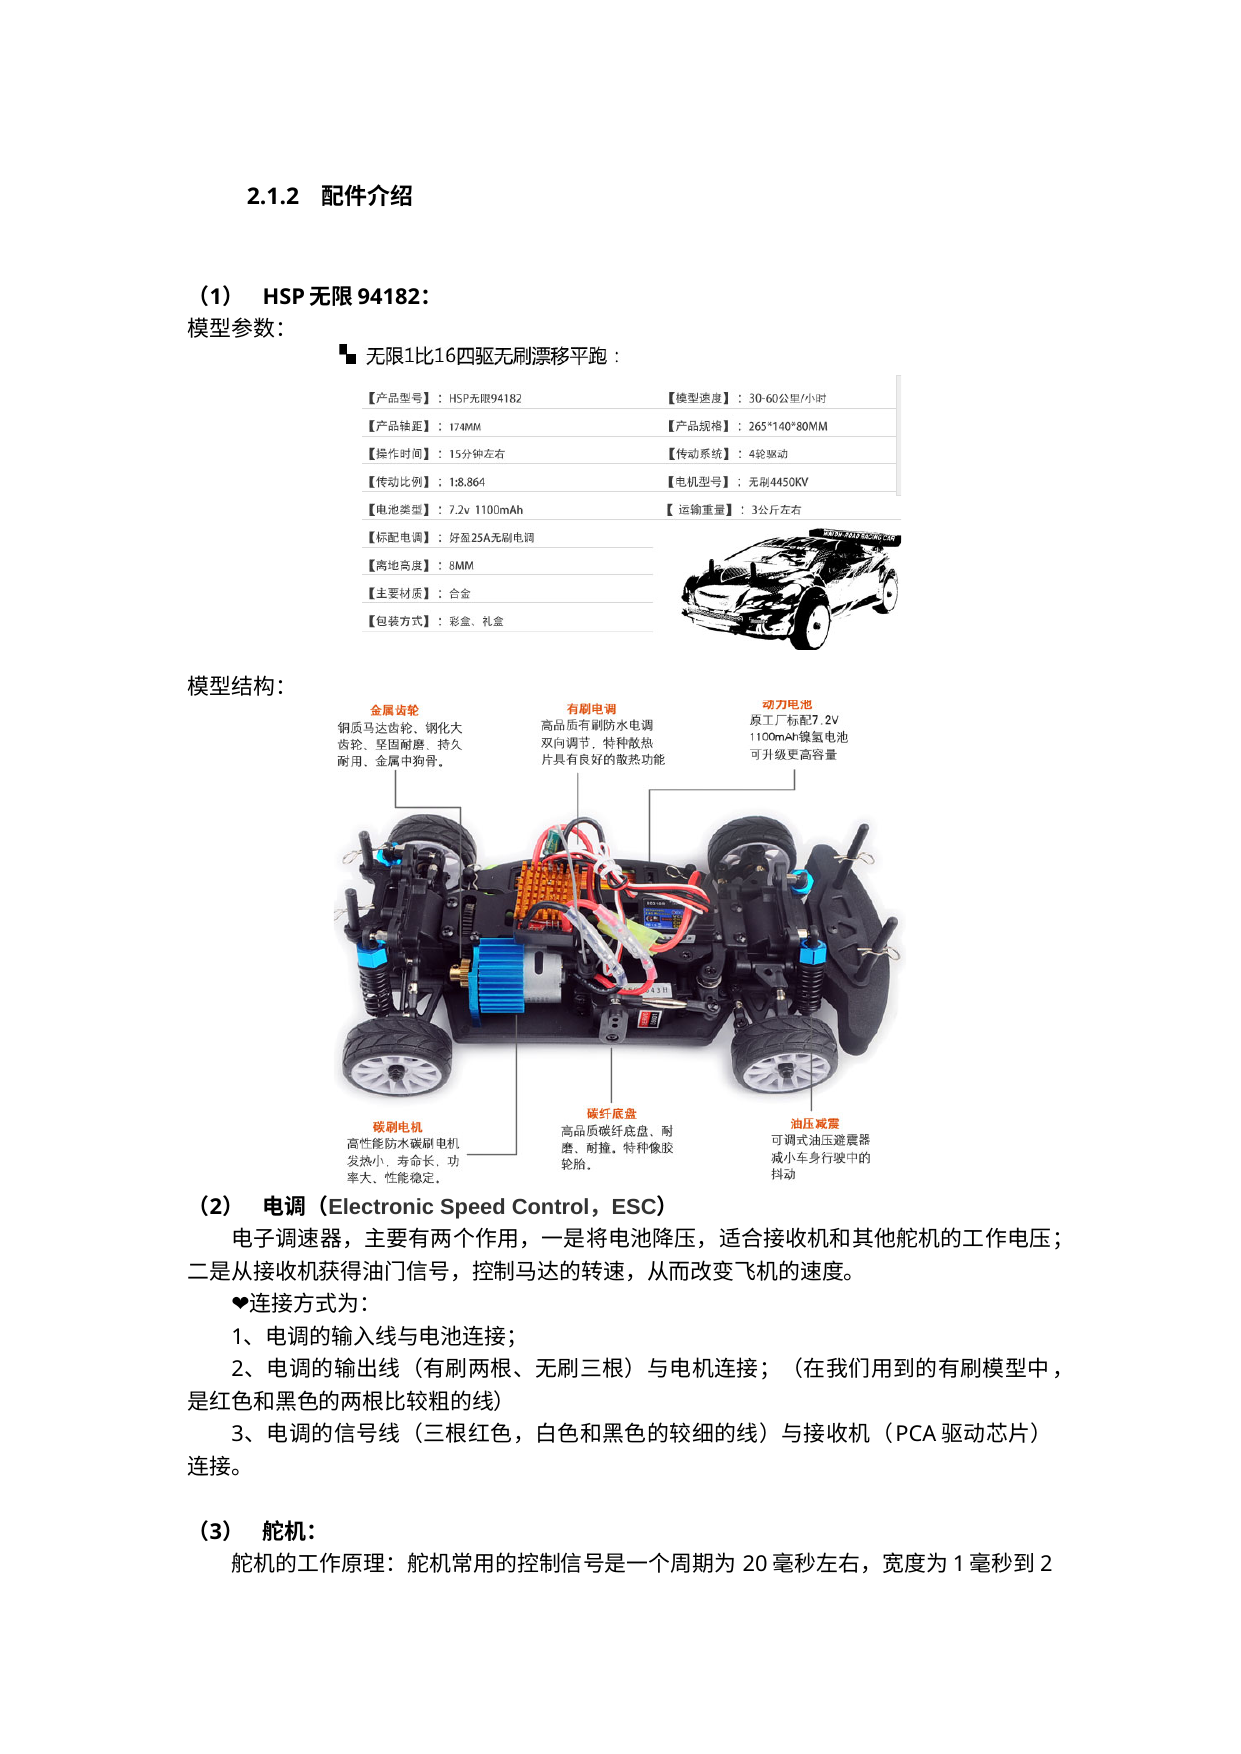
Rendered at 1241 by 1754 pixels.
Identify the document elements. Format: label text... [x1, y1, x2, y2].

text 2、电调的输出线（有刷两根、无刷三根）与电机连接；（在我们用到的有刷模型中，是红色和黑色的两根比较粗的线） [187, 1351, 1053, 1416]
list 舵机： [187, 1513, 1053, 1546]
text 模型结构： [187, 668, 1053, 701]
text 电子调速器，主要有两个作用，一是将电池降压，适合接收机和其他舵机的工作电压；二是从接收机获得油门信号，控制马达的转速，从而改变飞机的速度。 [187, 1221, 1053, 1286]
list 电调（Electronic Speed Control，ESC） [187, 1188, 1053, 1221]
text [187, 1546, 1053, 1578]
list HSP无限94182： [187, 278, 1053, 311]
text 3、电调的信号线（三根红色，白色和黑色的较细的线）与接收机（PCA驱动芯片）连接。 [187, 1416, 1053, 1481]
subtitle 配件介绍 [247, 162, 1053, 227]
text 模型参数： [187, 311, 1053, 343]
text 连接方式为： [187, 1286, 1053, 1318]
text 1、电调的输入线与电池连接； [187, 1318, 1053, 1351]
